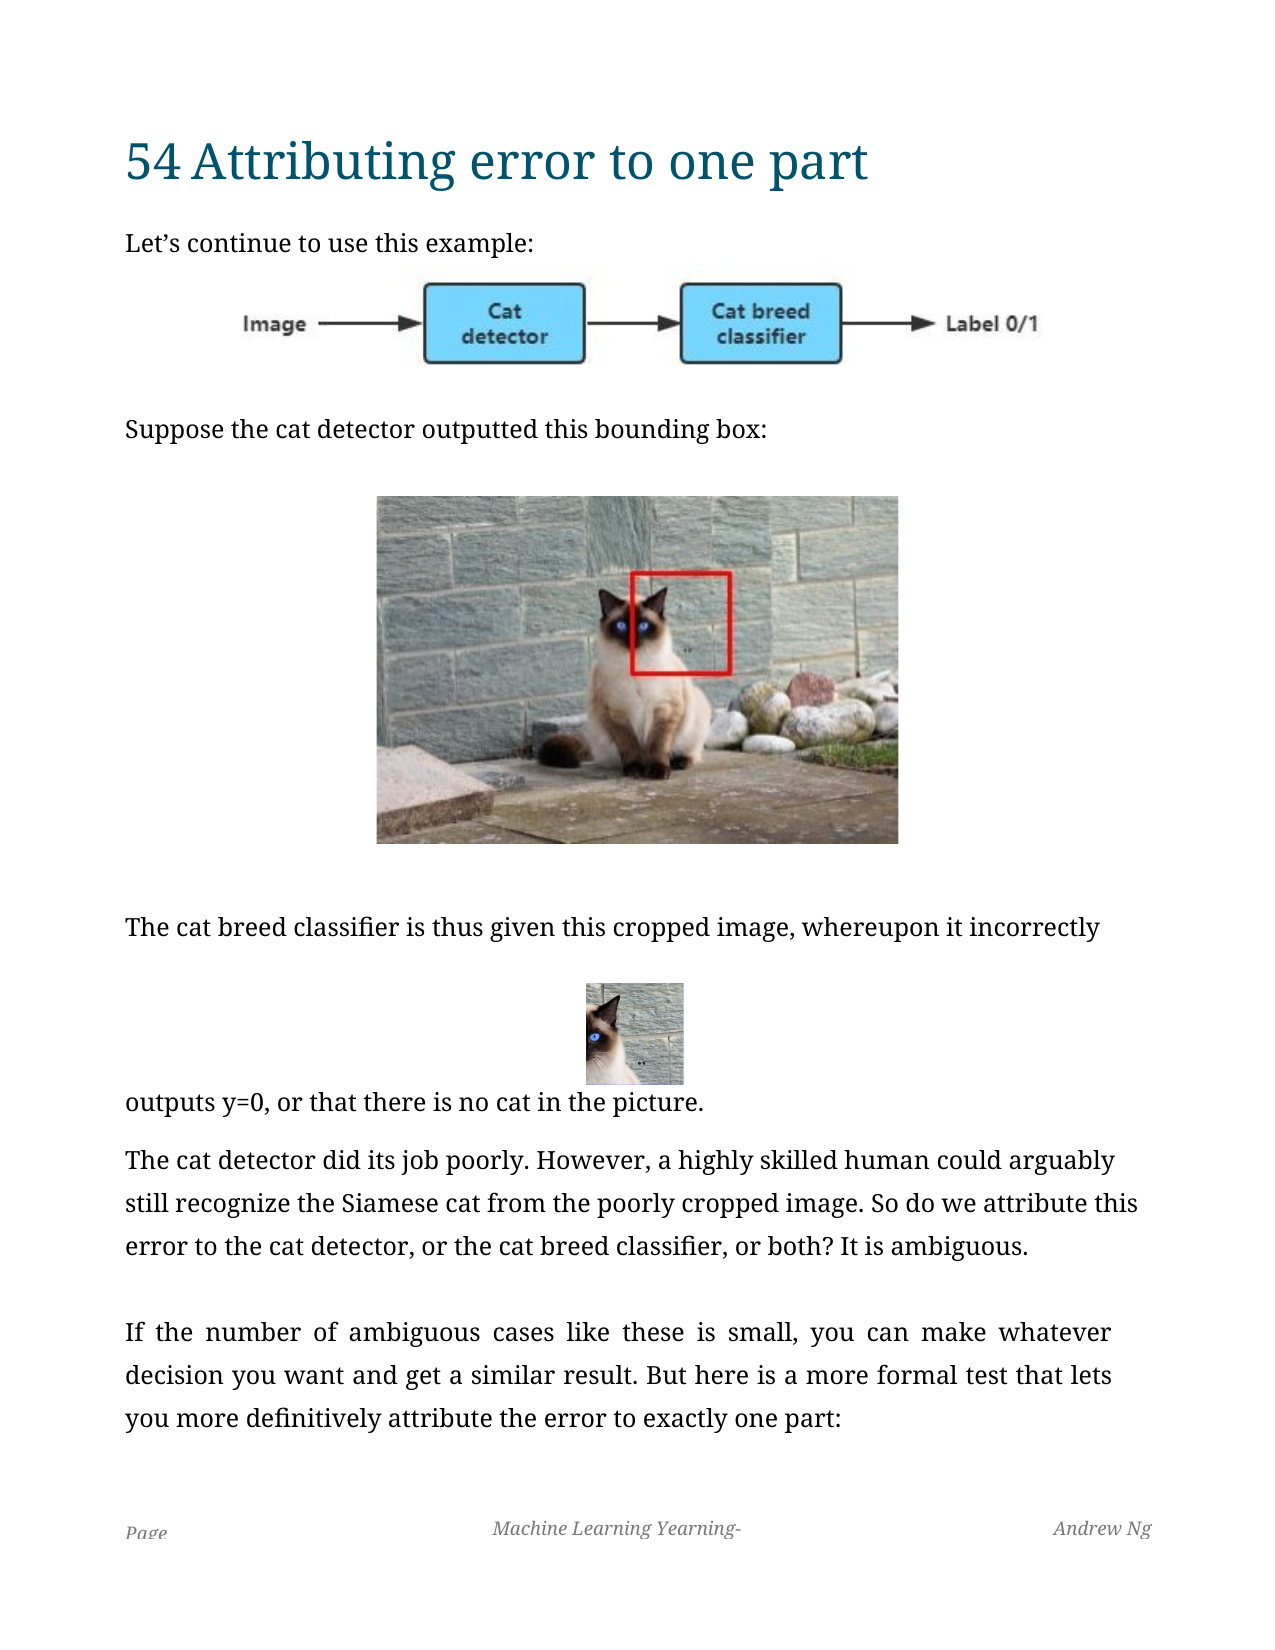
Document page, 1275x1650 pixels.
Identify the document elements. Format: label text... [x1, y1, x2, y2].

picture [586, 983, 684, 1085]
text Let’s continue to use this example: [125, 226, 1164, 260]
subtitle Attributing error to one part [125, 126, 1164, 194]
text The cat detector did its job poorly. However, a highly skilled human could arguably still recognize the Siamese cat from the poorly cropped image. So do we attribute this error to the cat detector, or the cat breed classifier, or both? It is ambiguous. [125, 1143, 1148, 1263]
text The cat breed classifier is thus given this cropped image, whereupon it incorrectly outputs y=0, or that there is no cat in the picture. [125, 909, 1115, 1119]
text Suppose the cat detector outputted this bounding box: [125, 412, 1164, 446]
picture [242, 264, 1043, 366]
text If the number of ambiguous cases like these is small, you can make whatever decision you want and get a similar result. But here is a more formal test that lets you more definitively attribute the error to exactly one part: [125, 1314, 1113, 1434]
picture [376, 496, 899, 844]
